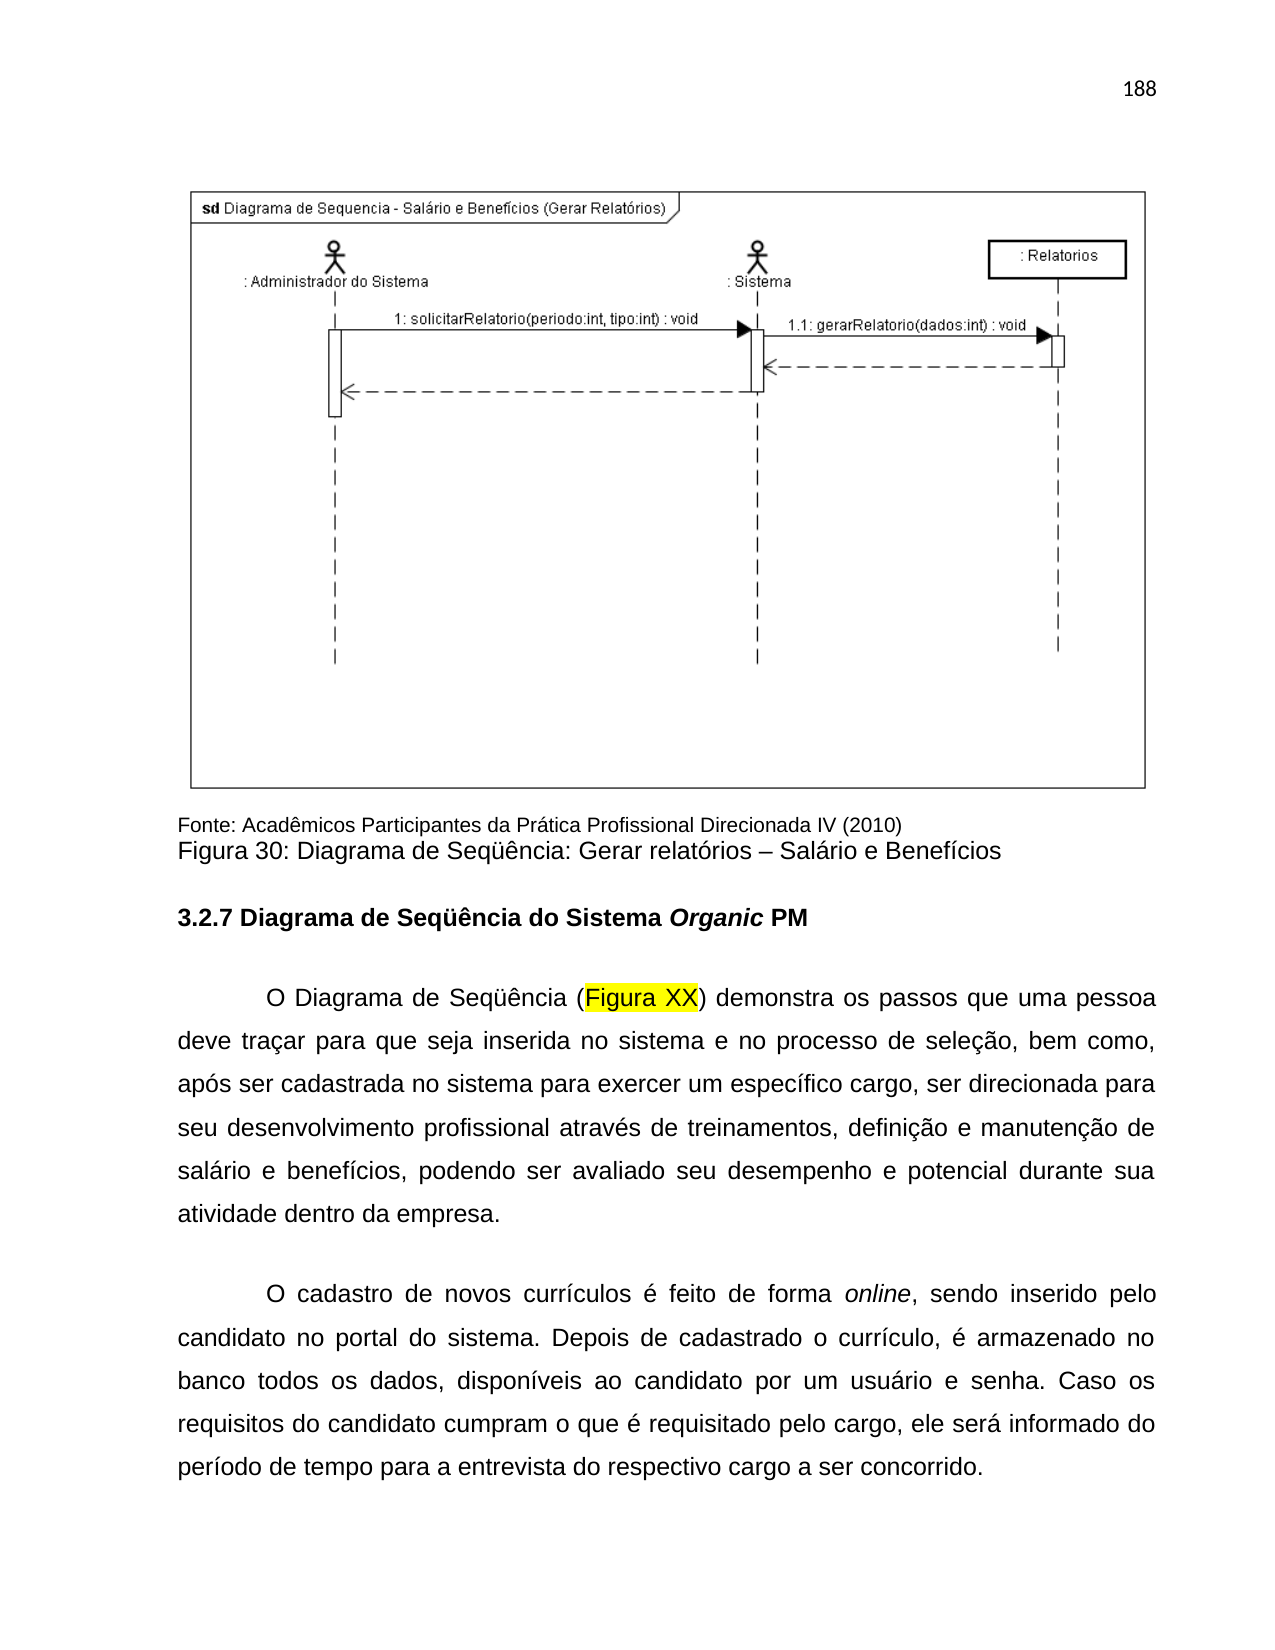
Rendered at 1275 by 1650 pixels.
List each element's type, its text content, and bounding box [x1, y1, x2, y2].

text O Diagrama de Seqüência (Figura XX) demonstra os passos que uma pessoa deve traçar para que seja inserida no sistema e no processo de seleção, bem como, após ser cadastrada no sistema para exercer um específico cargo, ser direcionada para seu desenvolvimento profissional através de treinamentos, definição e manutenção de salário e benefícios, podendo ser avaliado seu desempenho e potencial durante sua atividade dentro da empresa. [177, 983, 1157, 1228]
text Fonte: Acadêmicos Participantes da Prática Profissional Direcionada IV (2010) [177, 812, 1157, 836]
text Figura 30: Diagrama de Seqüência: Gerar relatórios – Salário e Benefícios [177, 836, 1157, 865]
text O cadastro de novos currículos é feito de forma online, sendo inserido pelo candidato no portal do sistema. Depois de cadastrado o currículo, é armazenado no banco todos os dados, disponíveis ao candidato por um usuário e senha. Caso os requisitos do candidato cumpram o que é requisitado pelo cargo, ele será informado do período de tempo para a entrevista do respectivo cargo a ser concorrido. [177, 1279, 1157, 1481]
picture [178, 179, 1157, 800]
text 3.2.7 Diagrama de Seqüência do Sistema Organic PM [177, 903, 1157, 931]
